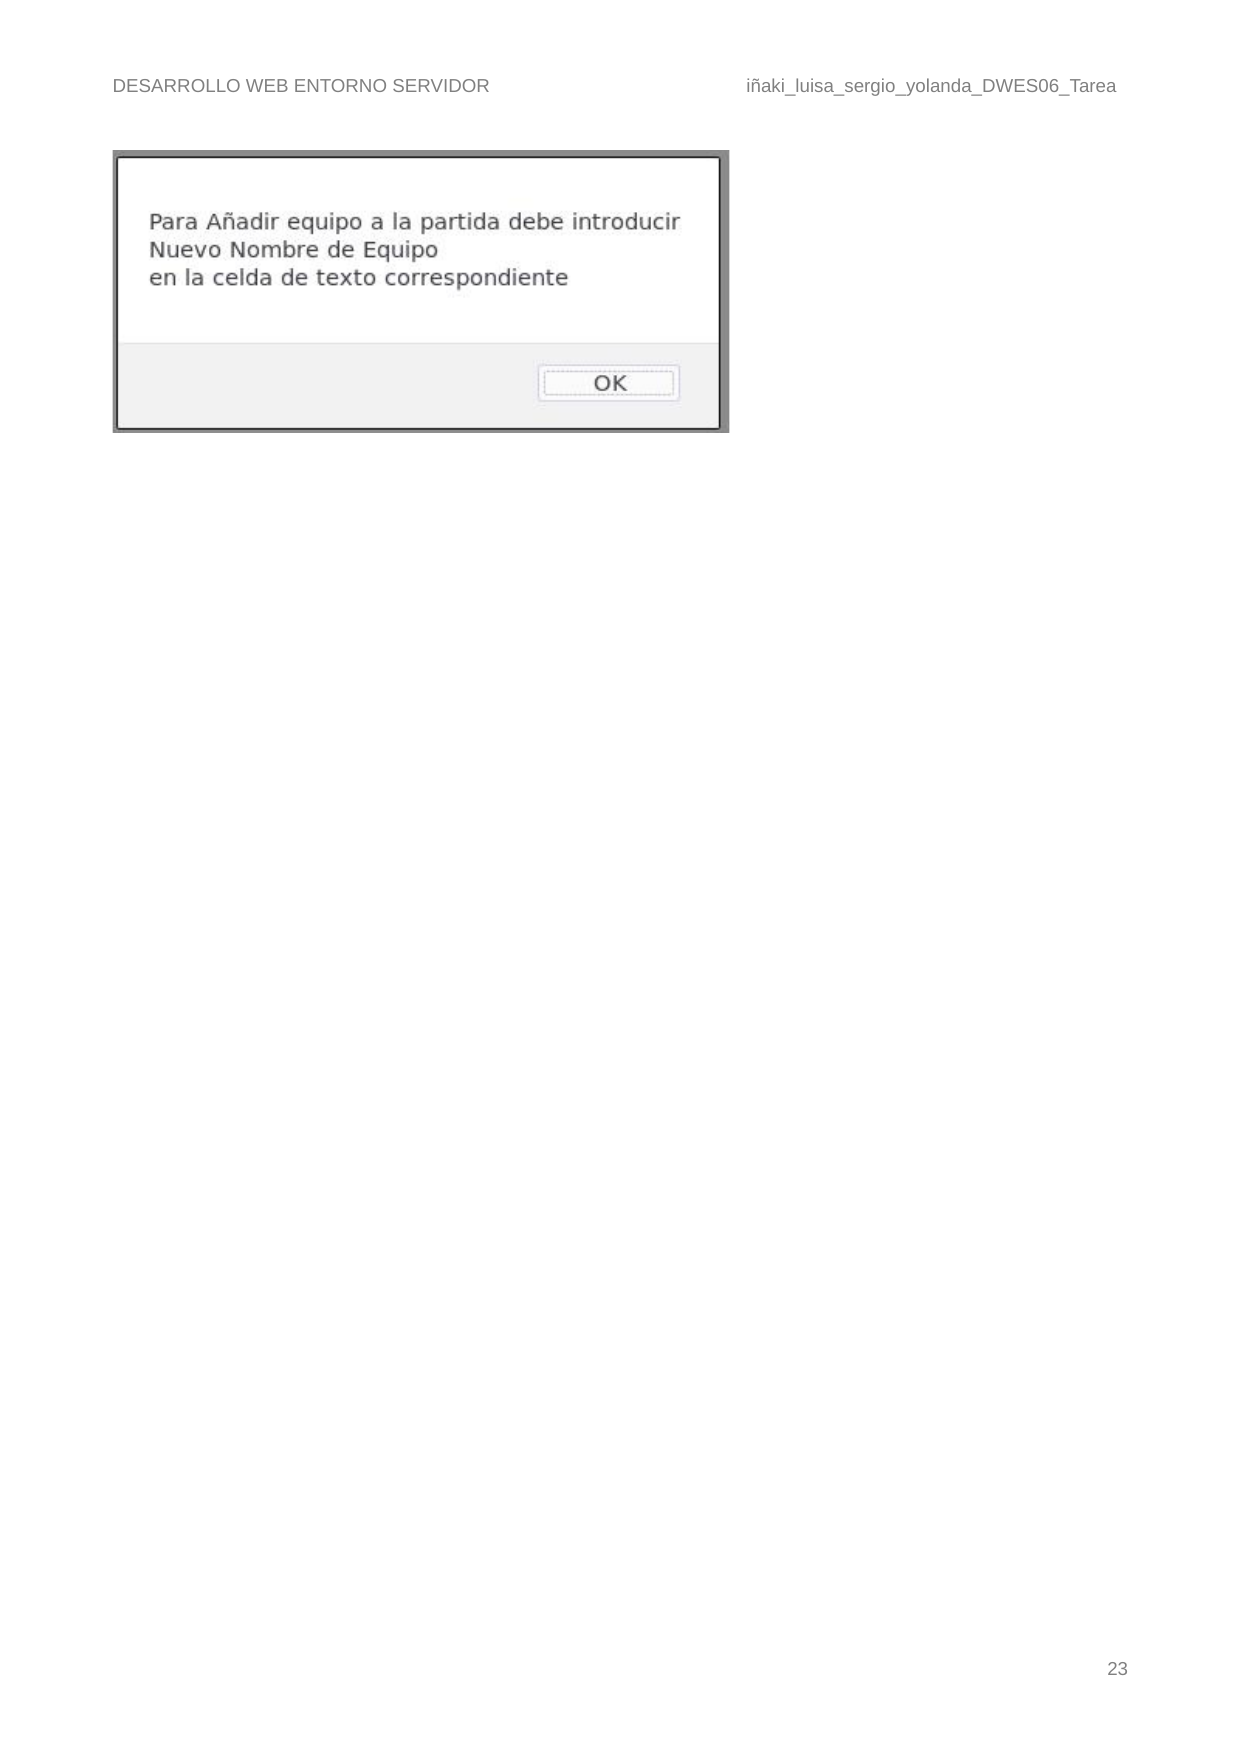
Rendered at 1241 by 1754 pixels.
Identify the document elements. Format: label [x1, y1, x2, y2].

picture [112, 150, 730, 433]
